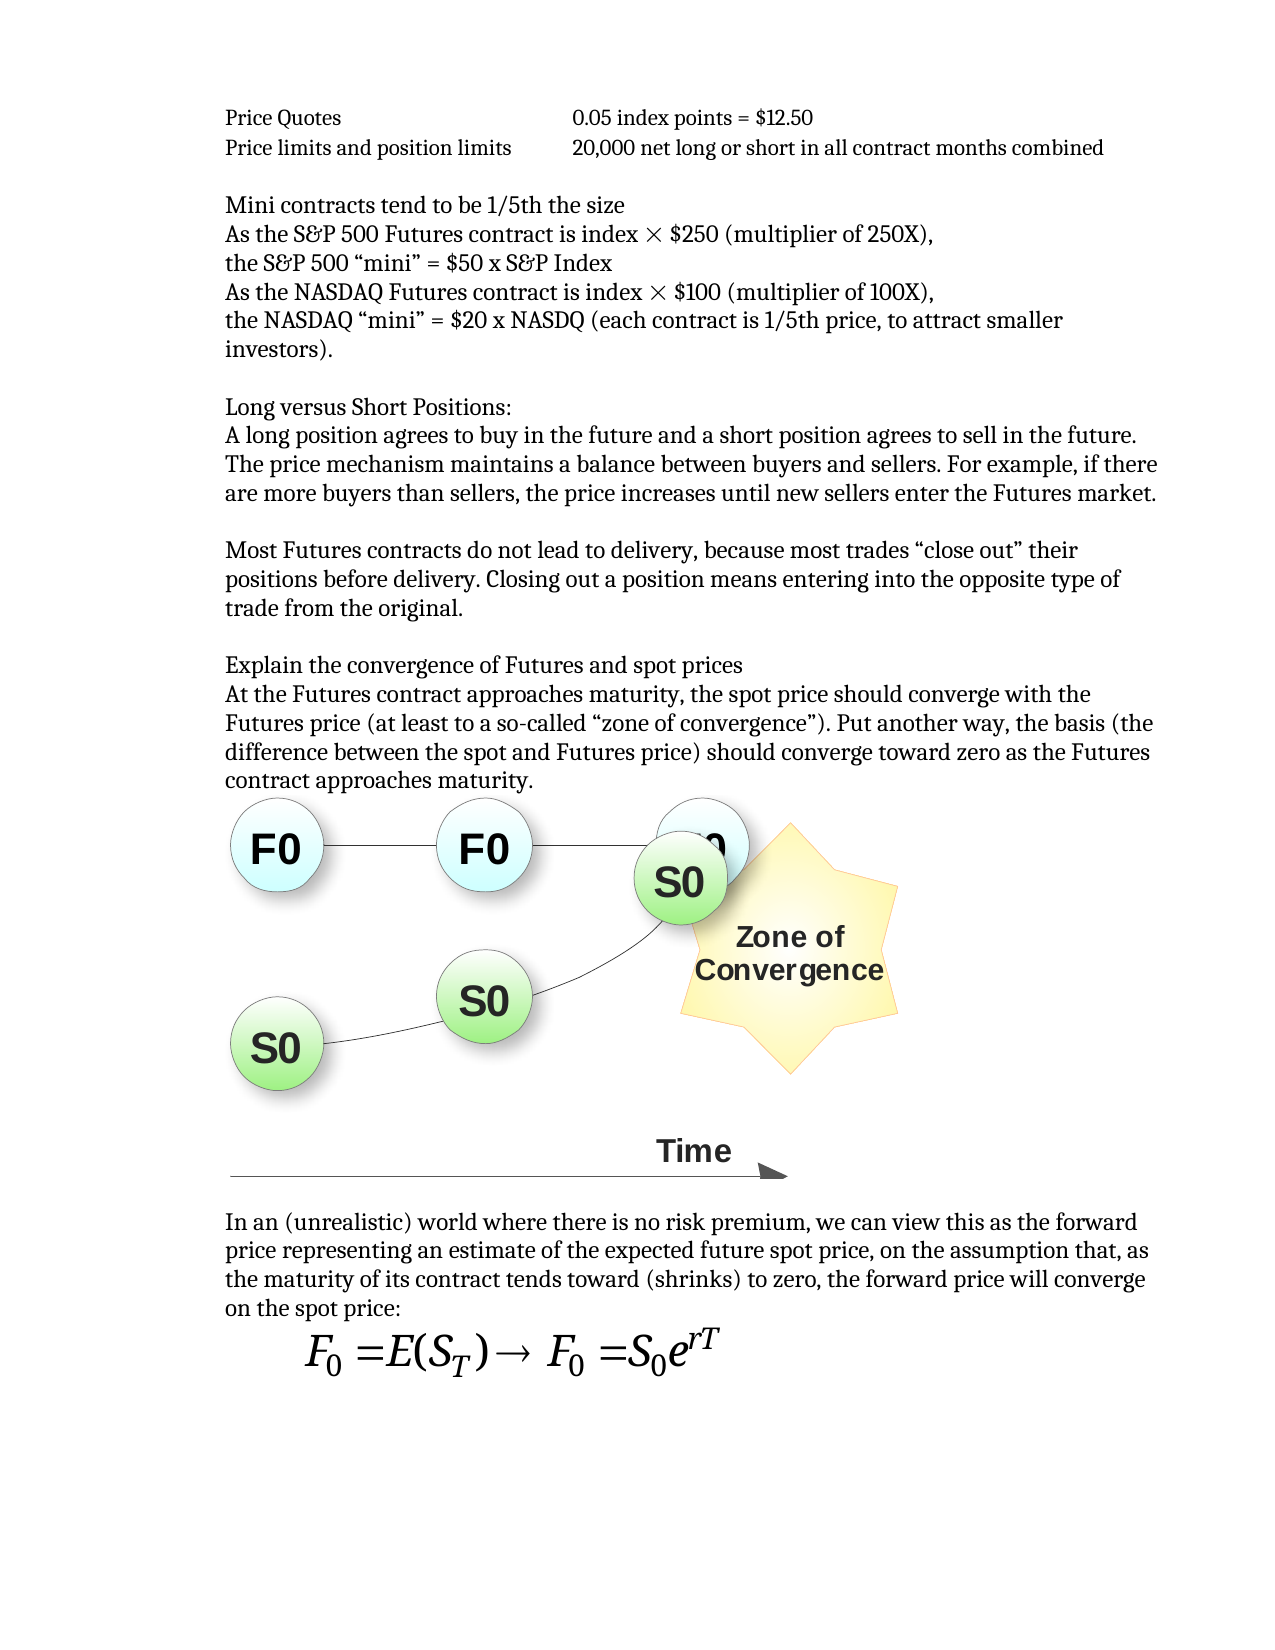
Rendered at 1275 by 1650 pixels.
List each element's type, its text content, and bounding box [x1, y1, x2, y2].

text In an (unrealistic) world where there is no risk premium, we can view this as the forward price representing an estimate of the expected future spot price, on the assumption that, as the maturity of its contract tends toward (shrinks) to zero, the forward price will converge on the spot price: [225, 1208, 1172, 1323]
table_cell Price Quotes [214, 104, 561, 133]
text A long position agrees to buy in the future and a short position agrees to sell in the future. The price mechanism maintains a balance between buyers and sellers. For example, if there are more buyers than sellers, the price increases until new sellers enter the Futures market. [225, 421, 1172, 508]
text Explain the convergence of Futures and spot prices [225, 651, 1172, 680]
text As the NASDAQ Futures contract is index $100 (multiplier of 100X), the NASDAQ “mini” = $20 x NASDQ (each contract is 1/5th price, to attract smaller investors). [225, 278, 1172, 364]
table_cell 0.05 index points = $12.50 [561, 104, 1182, 133]
text At the Futures contract approaches maturity, the spot price should converge with the Futures price (at least to a so-called “zone of convergence”). Put another way, the basis (the difference between the spot and Futures price) should converge toward zero as the Futures contract approaches maturity. [225, 680, 1172, 795]
text Mini contracts tend to be 1/5th the size [225, 191, 1172, 220]
text Most Futures contracts do not lead to delivery, because most trades “close out” their positions before delivery. Closing out a position means entering into the opposite type of trade from the original. [225, 536, 1172, 623]
table_cell Price limits and position limits [214, 133, 561, 163]
text Long versus Short Positions: [225, 393, 1172, 421]
table_cell 20,000 net long or short in all contract months combined [561, 133, 1182, 163]
text As the S&P 500 Futures contract is index $250 (multiplier of 250X), the S&P 500 “mini” = $50 x S&P Index [225, 220, 1172, 278]
